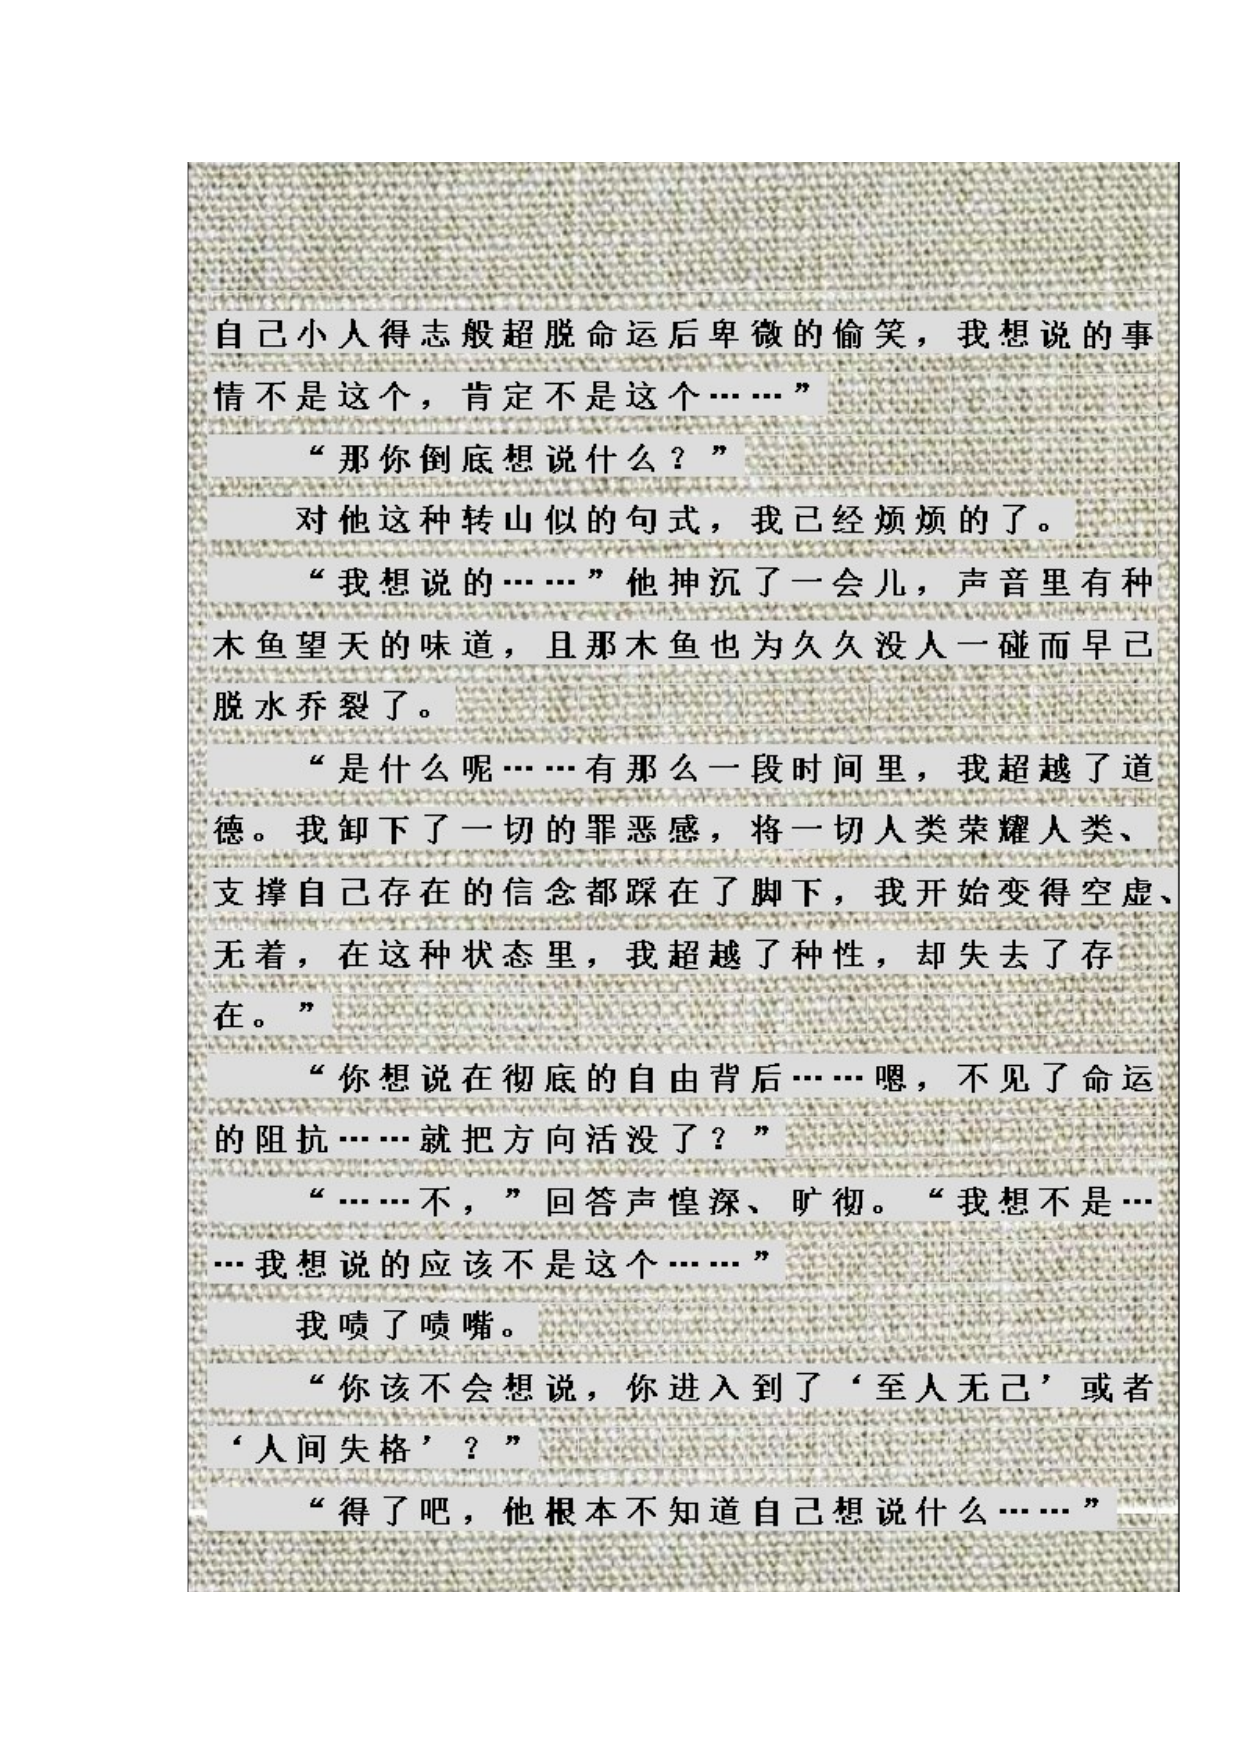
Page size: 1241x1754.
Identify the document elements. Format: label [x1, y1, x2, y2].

picture [187, 162, 1180, 1592]
